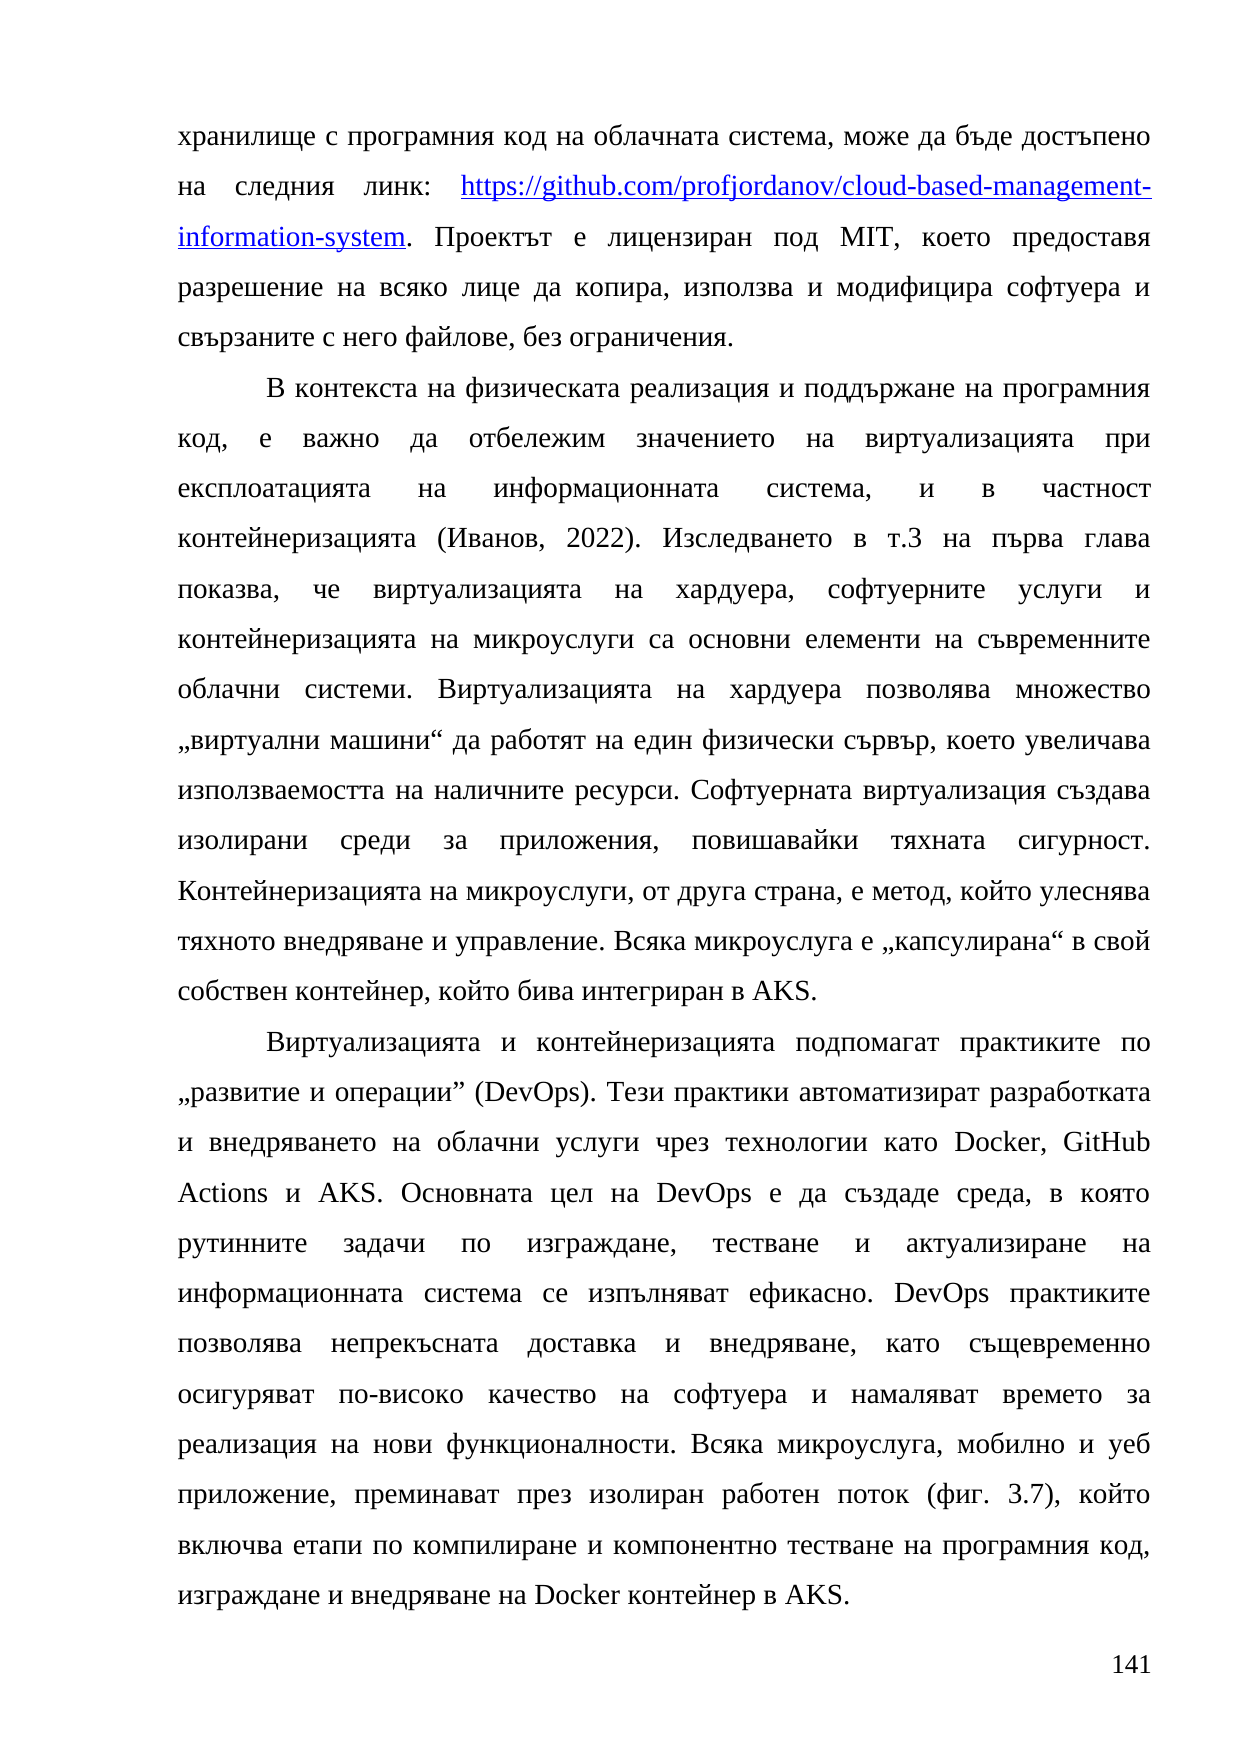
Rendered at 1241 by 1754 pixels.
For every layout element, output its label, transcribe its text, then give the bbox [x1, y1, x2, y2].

text В контекста на физическата реализация и поддържане на програмния код, е важно да отбележим значението на виртуализацията при експлоатацията на информационната система, и в частност контейнеризацията (Иванов, 2022). Изследването в т.3 на първа глава показва, че виртуализацията на хардуера, софтуерните услуги и контейнеризацията на микроуслуги са основни елементи на съвременните облачни системи. Виртуализацията на хардуера позволява множество „виртуални машини“ да работят на един физически сървър, което увеличава използваемостта на наличните ресурси. Софтуерната виртуализация създава изолирани среди за приложения, повишавайки тяхната сигурност. Контейнеризацията на микроуслуги, от друга страна, е метод, който улеснява тяхното внедряване и управление. Всяка микроуслуга е „капсулирана“ в свой собствен контейнер, който бива интегриран в AKS. [177, 370, 1152, 1007]
text Виртуализацията и контейнеризацията подпомагат практиките по „развитие и операции” (DevOps). Тези практики автоматизират разработката и внедряването на облачни услуги чрез технологии като Docker, GitHub Actions и AKS. Основната цел на DevOps е да създаде среда, в която рутинните задачи по изграждане, тестване и актуализиране на информационната система се изпълняват ефикасно. DevOps практиките позволява непрекъсната доставка и внедряване, като същевременно осигуряват по-високо качество на софтуера и намаляват времето за реализация на нови функционалности. Всяка микроуслуга, мобилно и уеб приложение, преминават през изолиран работен поток (фиг. 3.7), който включва етапи по компилиране и компонентно тестване на програмния код, изграждане и внедряване на Docker контейнер в AKS. [177, 1024, 1152, 1611]
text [177, 118, 1152, 353]
